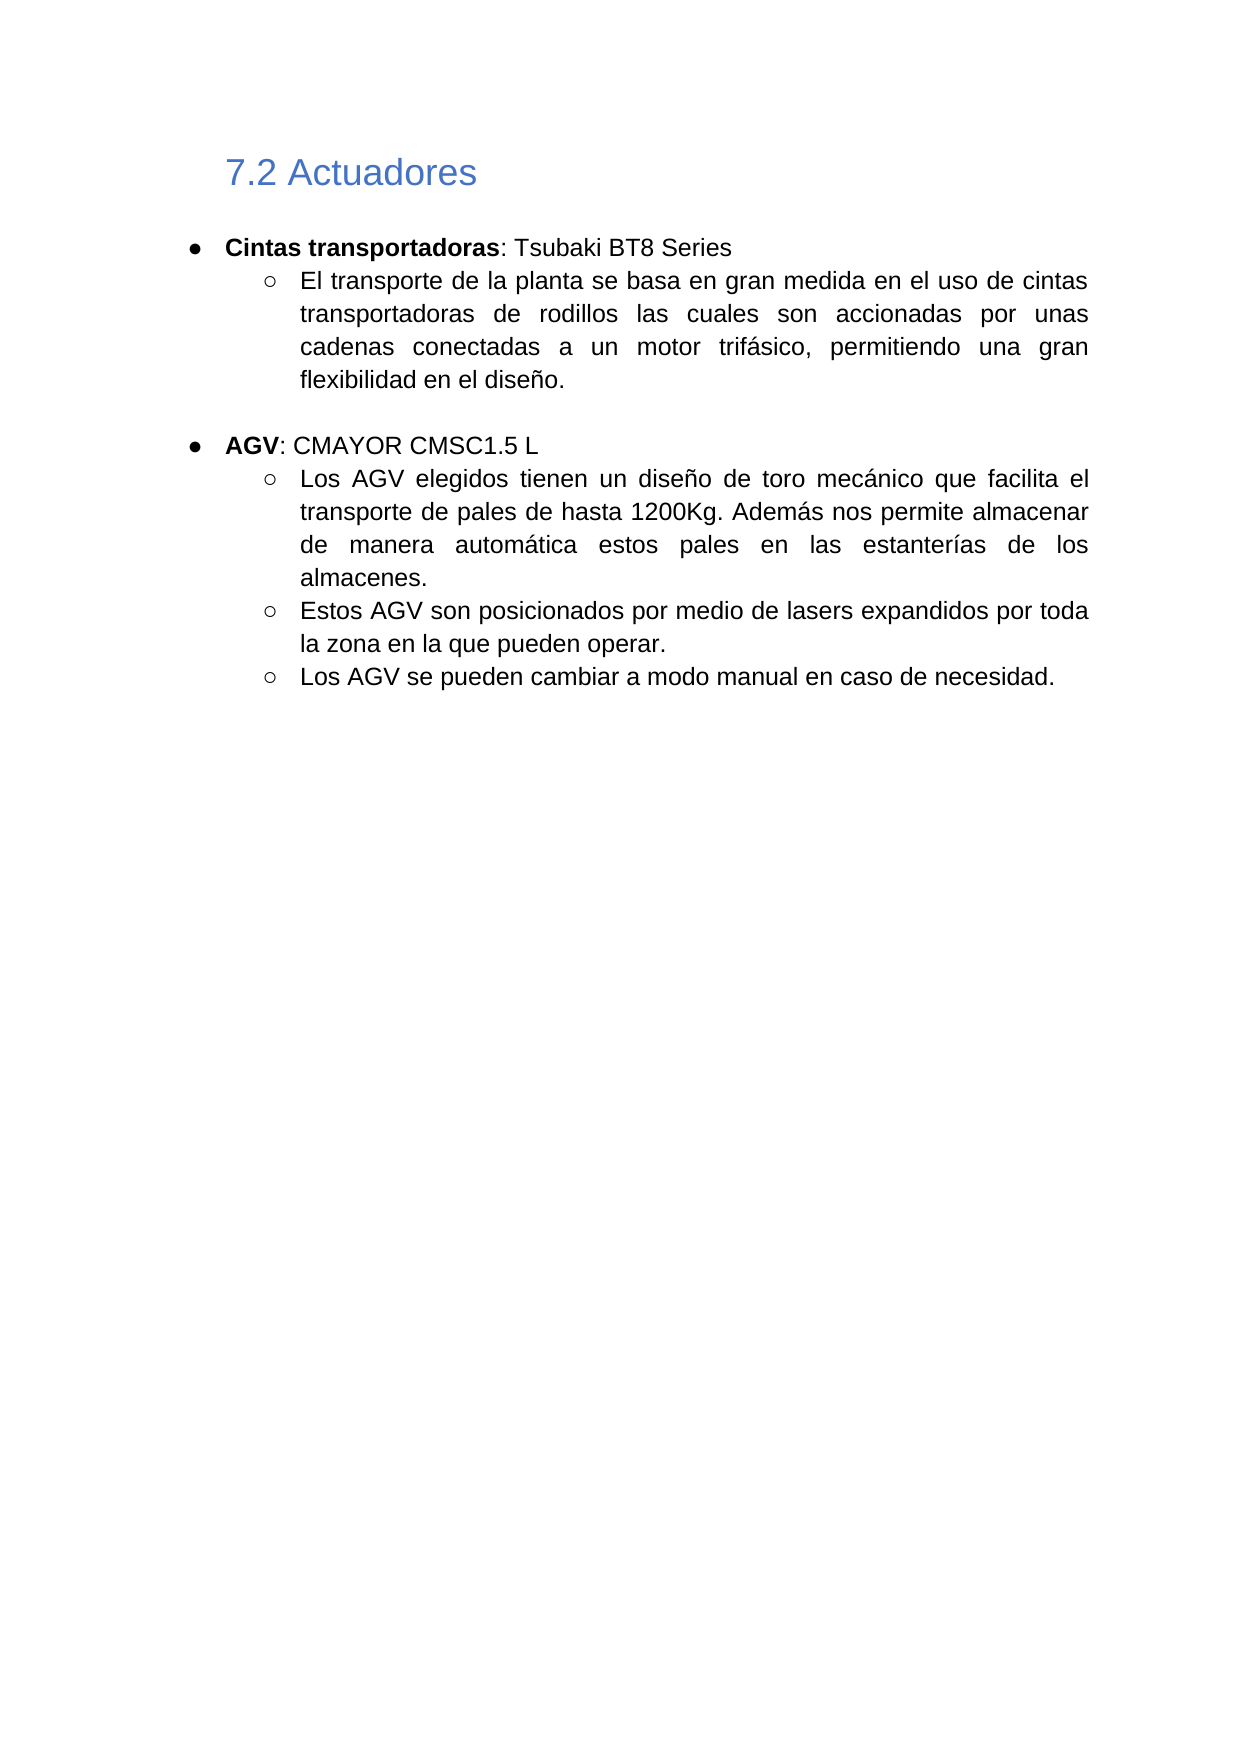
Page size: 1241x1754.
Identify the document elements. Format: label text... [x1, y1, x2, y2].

list Estos AGV son posicionados por medio de lasers expandidos por toda la zona en la que pueden operar. [262, 596, 1090, 658]
subtitle 7.2 Actuadores [150, 150, 1090, 193]
list Cintas transportadoras: Tsubaki BT8 Series [187, 233, 1090, 261]
list AGV: CMAYOR CMSC1.5 L [187, 431, 1090, 459]
list Los AGV elegidos tienen un diseño de toro mecánico que facilita el transporte de pales de hasta 1200Kg. Además nos permite almacenar de manera automática estos pales en las estanterías de los almacenes. [262, 464, 1090, 592]
list Los AGV se pueden cambiar a modo manual en caso de necesidad. [262, 662, 1090, 691]
list El transporte de la planta se basa en gran medida en el uso de cintas transportadoras de rodillos las cuales son accionadas por unas cadenas conectadas a un motor trifásico, permitiendo una gran flexibilidad en el diseño. [262, 266, 1090, 393]
